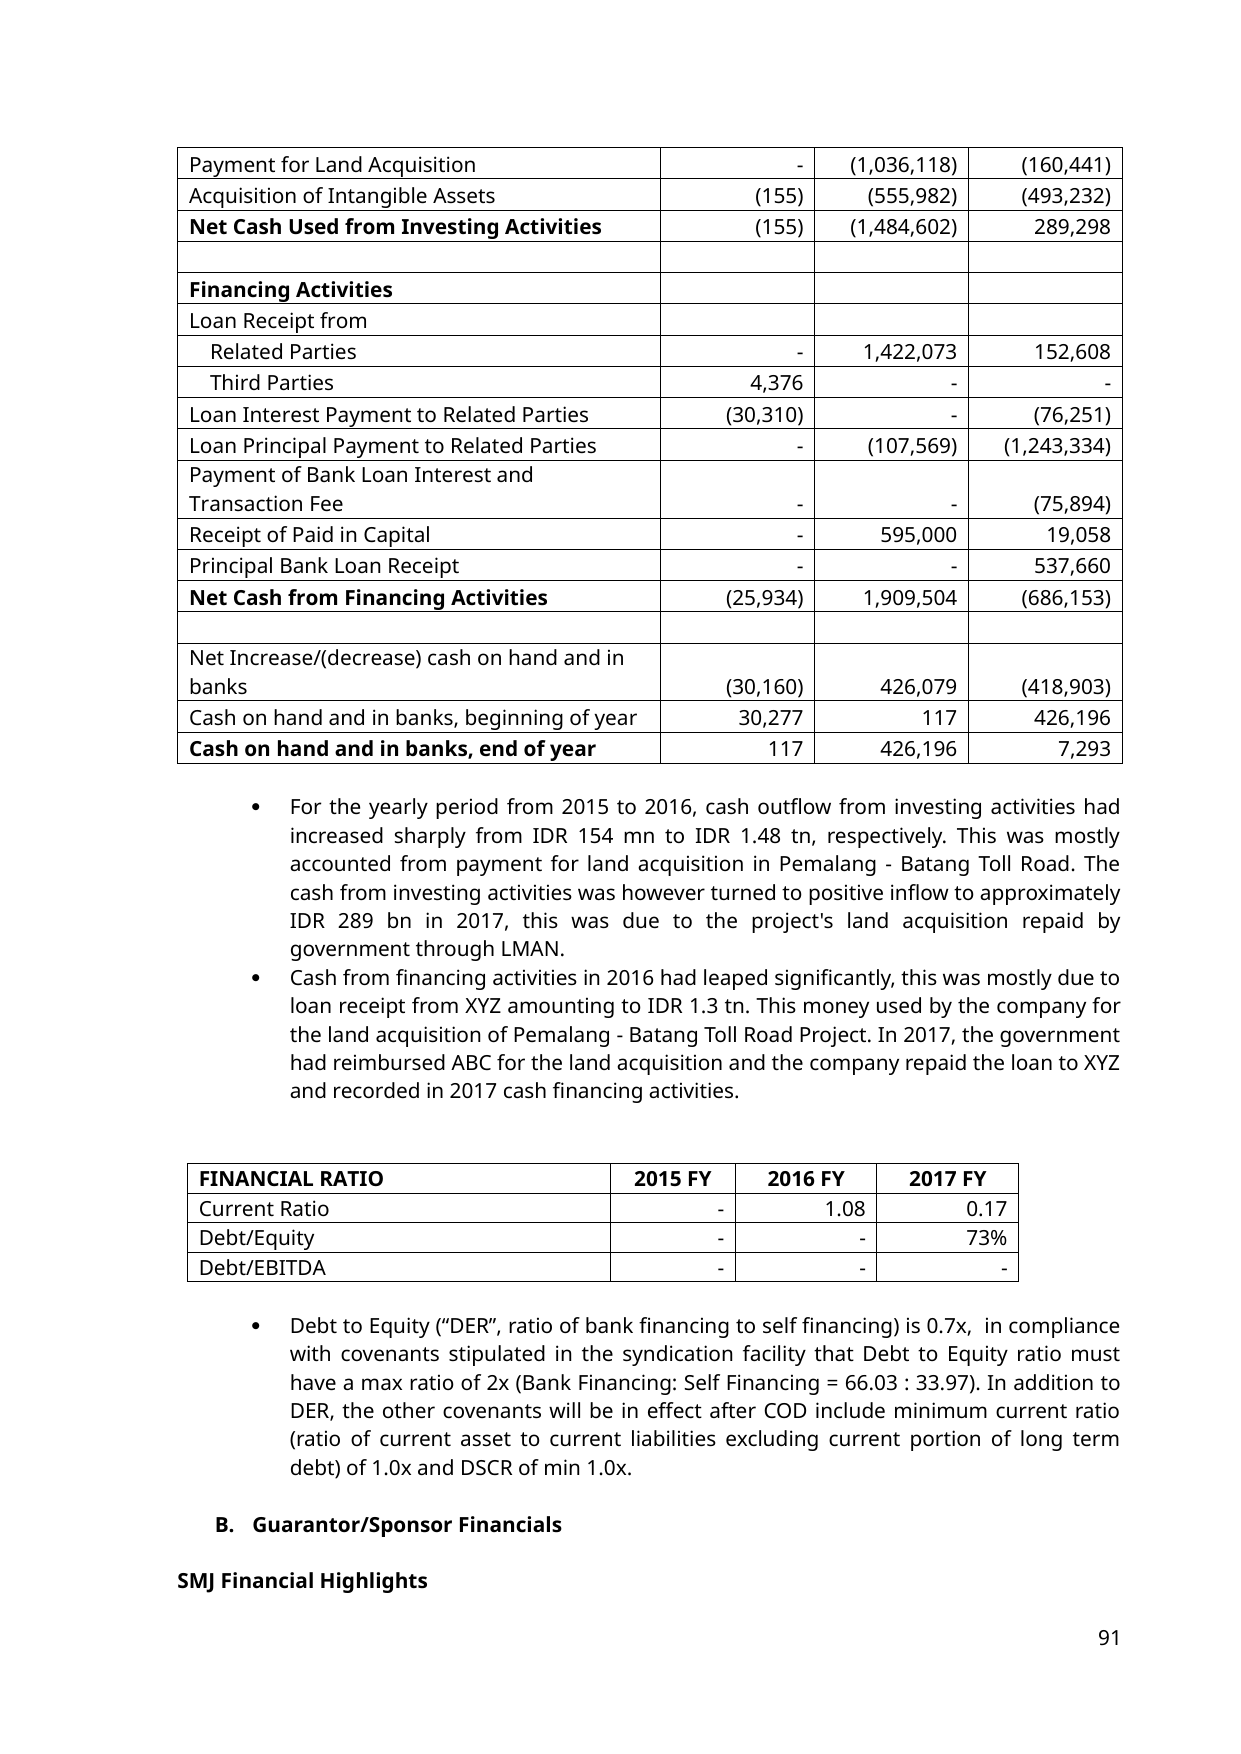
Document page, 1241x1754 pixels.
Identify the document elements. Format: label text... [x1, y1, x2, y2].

table_cell [178, 612, 660, 642]
table_cell [815, 612, 968, 642]
table_cell Debt/Equity [188, 1223, 610, 1252]
table_cell [969, 242, 1122, 272]
table_header 2017 FY [877, 1164, 1018, 1193]
table_cell [815, 304, 968, 334]
text SMJ Financial Highlights [177, 1567, 1122, 1595]
table_header 2016 FY [736, 1164, 876, 1193]
table_cell (30,160) [661, 644, 814, 700]
table_cell - [815, 461, 968, 517]
table_cell Debt/EBITDA [188, 1253, 610, 1281]
table_cell Financing Activities [178, 273, 660, 303]
table_cell (555,982) [815, 179, 968, 209]
table_cell 73% [877, 1223, 1018, 1252]
table_cell - [661, 519, 814, 549]
table_cell [969, 273, 1122, 303]
table_cell (160,441) [969, 148, 1122, 178]
table_cell Receipt of Paid in Capital [178, 519, 660, 549]
table_cell 426,079 [815, 644, 968, 700]
table_cell 1,422,073 [815, 336, 968, 366]
table_cell (107,569) [815, 429, 968, 459]
table_cell Net Cash Used from Investing Activities [178, 211, 660, 241]
table_cell 1.08 [736, 1194, 876, 1222]
table_cell [661, 612, 814, 642]
table_cell - [736, 1253, 876, 1281]
table_cell (418,903) [969, 644, 1122, 700]
table_cell 537,660 [969, 550, 1122, 580]
table_cell Net Increase/(decrease) cash on hand and in banks [178, 644, 660, 700]
table_cell (493,232) [969, 179, 1122, 209]
table_cell 152,608 [969, 336, 1122, 366]
table_cell - [661, 429, 814, 459]
table_cell - [815, 367, 968, 397]
table_cell - [877, 1253, 1018, 1281]
table_cell [969, 304, 1122, 334]
list For the yearly period from 2015 to 2016, cash outflow from investing activities had increased sharply from IDR 154 mn to IDR 1.48 tn, respectively. This was mostly accounted from payment for land acquisition in Pemalang - Batang Toll Road. The cash from investing activities was however turned to positive inflow to approximately IDR 289 bn in 2017, this was due to the project's land acquisition repaid by government through LMAN. [252, 792, 1122, 963]
table_cell 30,277 [661, 701, 814, 732]
table_cell 1,909,504 [815, 581, 968, 611]
table_cell Related Parties [178, 336, 660, 366]
table_cell Acquisition of Intangible Assets [178, 179, 660, 209]
table_cell - [661, 461, 814, 517]
table_cell - [611, 1253, 735, 1281]
table_cell Loan Principal Payment to Related Parties [178, 429, 660, 459]
table_cell (1,243,334) [969, 429, 1122, 459]
table_cell [815, 242, 968, 272]
table_cell 289,298 [969, 211, 1122, 241]
table_cell 19,058 [969, 519, 1122, 549]
list Cash from financing activities in 2016 had leaped significantly, this was mostly due to loan receipt from XYZ amounting to IDR 1.3 tn. This money used by the company for the land acquisition of Pemalang - Batang Toll Road Project. In 2017, the government had reimbursed ABC for the land acquisition and the company repaid the loan to XYZ and recorded in 2017 cash financing activities. [252, 963, 1122, 1105]
table_cell Payment for Land Acquisition [178, 148, 660, 178]
table_cell - [815, 550, 968, 580]
table_cell Current Ratio [188, 1194, 610, 1222]
table_cell Third Parties [178, 367, 660, 397]
table_cell [178, 242, 660, 272]
table_cell - [611, 1194, 735, 1222]
table_cell 426,196 [969, 701, 1122, 732]
table_cell 117 [815, 701, 968, 732]
table_cell - [611, 1223, 735, 1252]
table_cell 0.17 [877, 1194, 1018, 1222]
table_cell Net Cash from Financing Activities [178, 581, 660, 611]
table_cell 4,376 [661, 367, 814, 397]
table_cell Loan Receipt from [178, 304, 660, 334]
table_cell - [661, 148, 814, 178]
table_cell - [736, 1223, 876, 1252]
list Guarantor/Sponsor Financials [214, 1510, 1122, 1538]
table_cell 117 [661, 733, 814, 763]
table_cell 426,196 [815, 733, 968, 763]
table_cell (155) [661, 179, 814, 209]
table_cell [815, 273, 968, 303]
table_cell (155) [661, 211, 814, 241]
table_cell (76,251) [969, 398, 1122, 428]
table_cell (686,153) [969, 581, 1122, 611]
table_cell Cash on hand and in banks, end of year [178, 733, 660, 763]
table_cell (1,484,602) [815, 211, 968, 241]
table_cell [661, 242, 814, 272]
table_cell 7,293 [969, 733, 1122, 763]
table_header 2015 FY [611, 1164, 735, 1193]
table_header FINANCIAL RATIO [188, 1164, 610, 1193]
table_cell (1,036,118) [815, 148, 968, 178]
table_cell (75,894) [969, 461, 1122, 517]
table_cell [661, 273, 814, 303]
table_cell Loan Interest Payment to Related Parties [178, 398, 660, 428]
table_cell [969, 612, 1122, 642]
list Debt to Equity (“DER”, ratio of bank financing to self financing) is 0.7x, in compliance with covenants stipulated in the syndication facility that Debt to Equity ratio must have a max ratio of 2x (Bank Financing: Self Financing = 66.03 : 33.97). In addition to DER, the other covenants will be in effect after COD include minimum current ratio (ratio of current asset to current liabilities excluding current portion of long term debt) of 1.0x and DSCR of min 1.0x. [252, 1311, 1122, 1481]
table_cell 595,000 [815, 519, 968, 549]
table_cell Principal Bank Loan Receipt [178, 550, 660, 580]
table_cell - [661, 336, 814, 366]
table_cell [661, 304, 814, 334]
table_cell Payment of Bank Loan Interest and Transaction Fee [178, 461, 660, 517]
table_cell - [815, 398, 968, 428]
table_cell (30,310) [661, 398, 814, 428]
table_cell Cash on hand and in banks, beginning of year [178, 701, 660, 732]
table_cell - [969, 367, 1122, 397]
table_cell (25,934) [661, 581, 814, 611]
table_cell - [661, 550, 814, 580]
